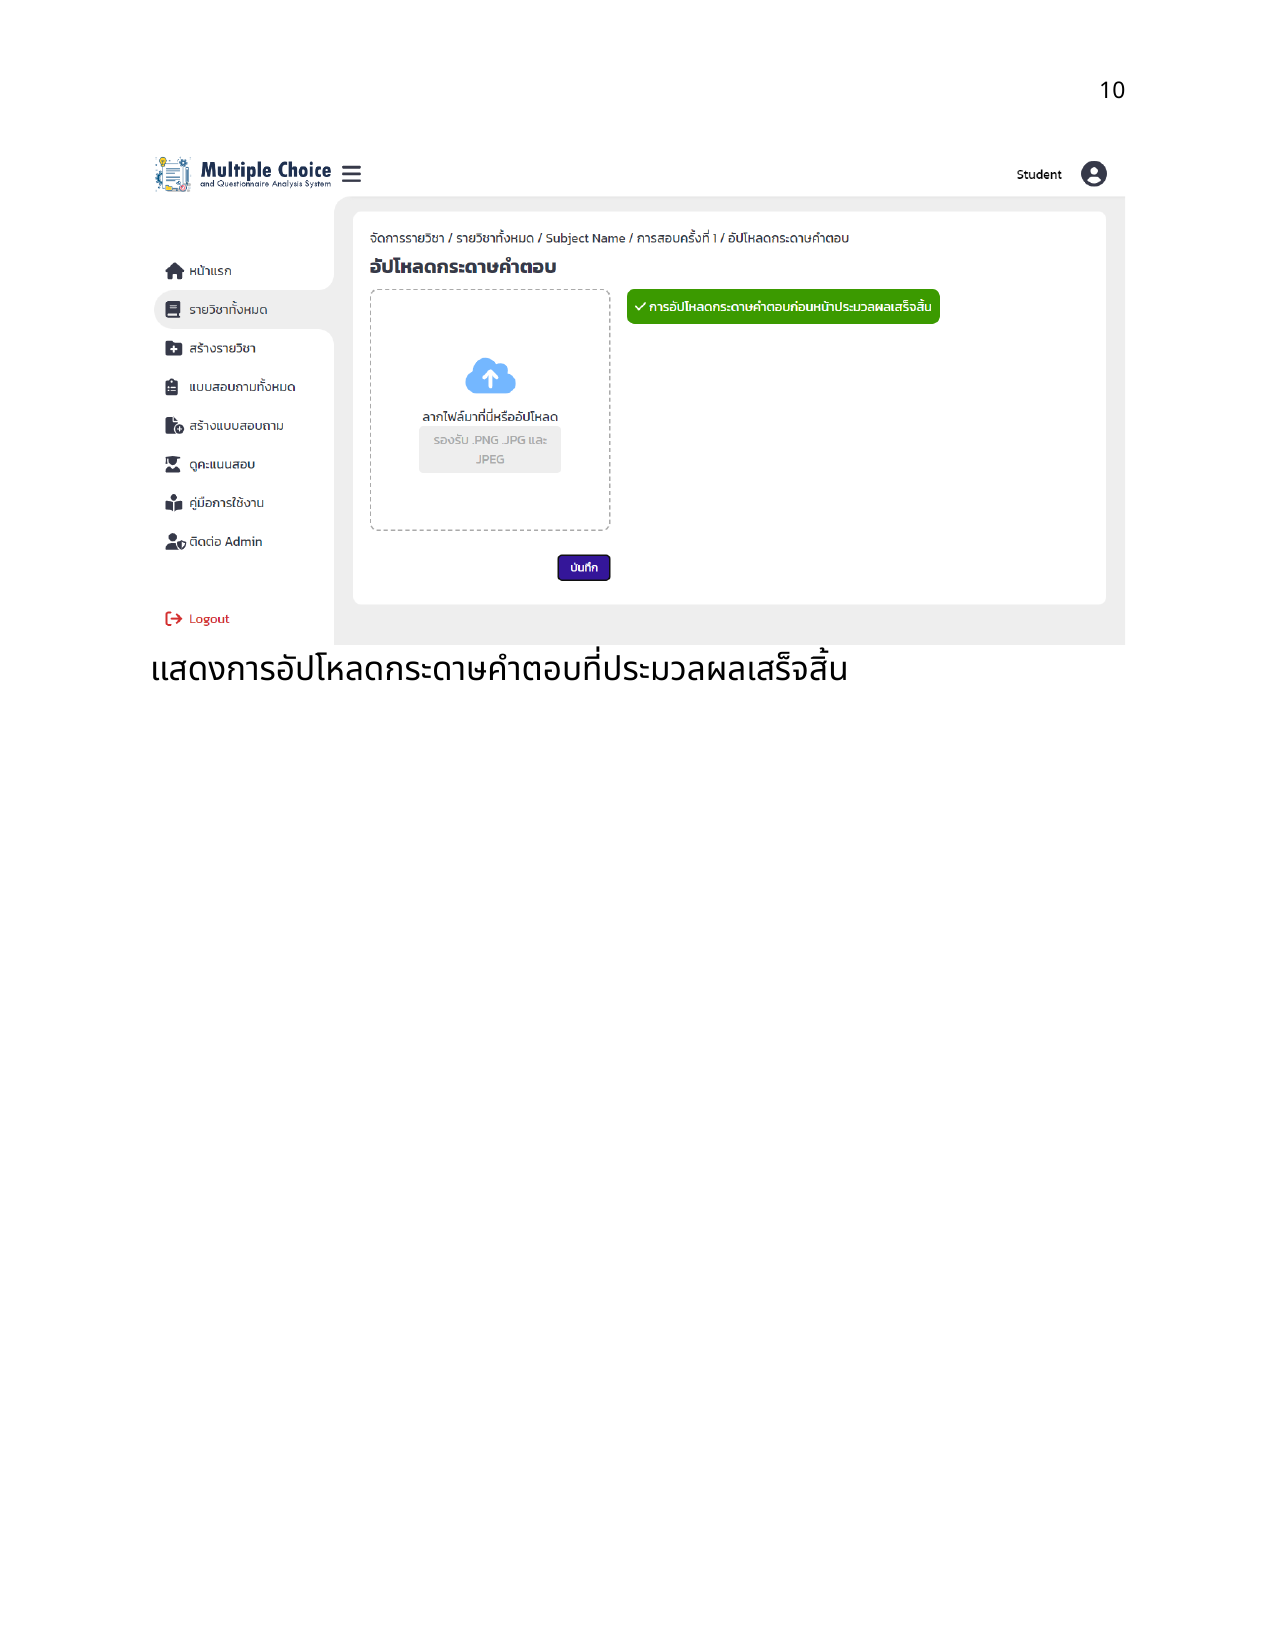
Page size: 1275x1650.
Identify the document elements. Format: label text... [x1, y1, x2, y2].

picture [150, 150, 1125, 645]
list แสดงการอัปโหลดกระดาษคำตอบที่ประมวลผลเสร็จสิ้น [150, 645, 1125, 695]
